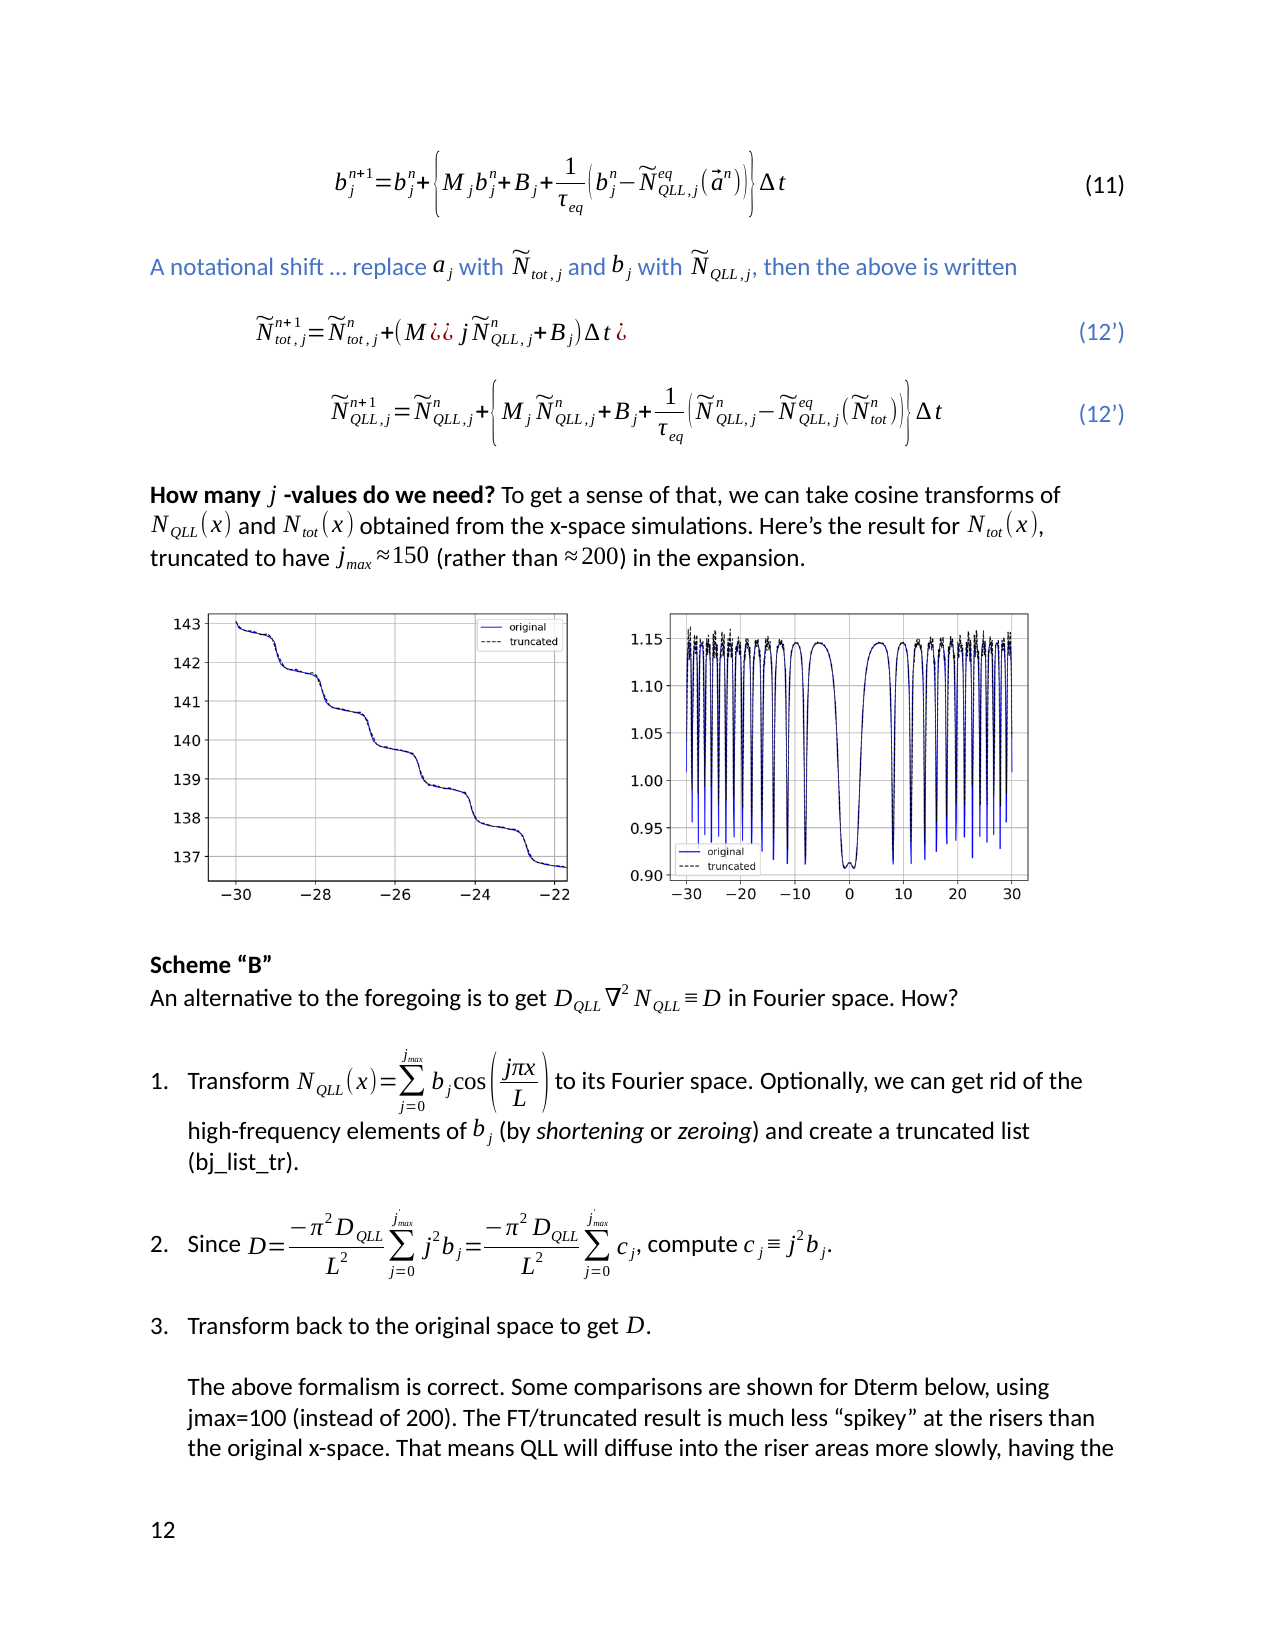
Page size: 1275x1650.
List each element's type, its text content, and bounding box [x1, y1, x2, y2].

list Transform to its Fourier space. Optionally, we can get rid of the high-frequency elements of (by shortening or zeroing) and create a truncated list (bj_list_tr). [150, 1046, 1125, 1177]
list Since , compute . [150, 1207, 1125, 1280]
text A notational shift … replace with and with , then the above is written [150, 250, 1125, 283]
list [187, 1371, 1125, 1463]
list Transform back to the original space to get . [150, 1310, 1125, 1341]
text An alternative to the foregoing is to get in Fourier space. How? [150, 980, 1125, 1015]
text (11) [150, 150, 1125, 219]
text (12’) [150, 379, 1125, 448]
text (12’) [150, 314, 1125, 348]
text Scheme “B” [150, 949, 1125, 980]
picture [150, 572, 1074, 919]
text How many -values do we need? To get a sense of that, we can take cosine transforms of and obtained from the x-space simulations. Here’s the result for , truncated to have (rather than ) in the expansion. [150, 479, 1125, 573]
